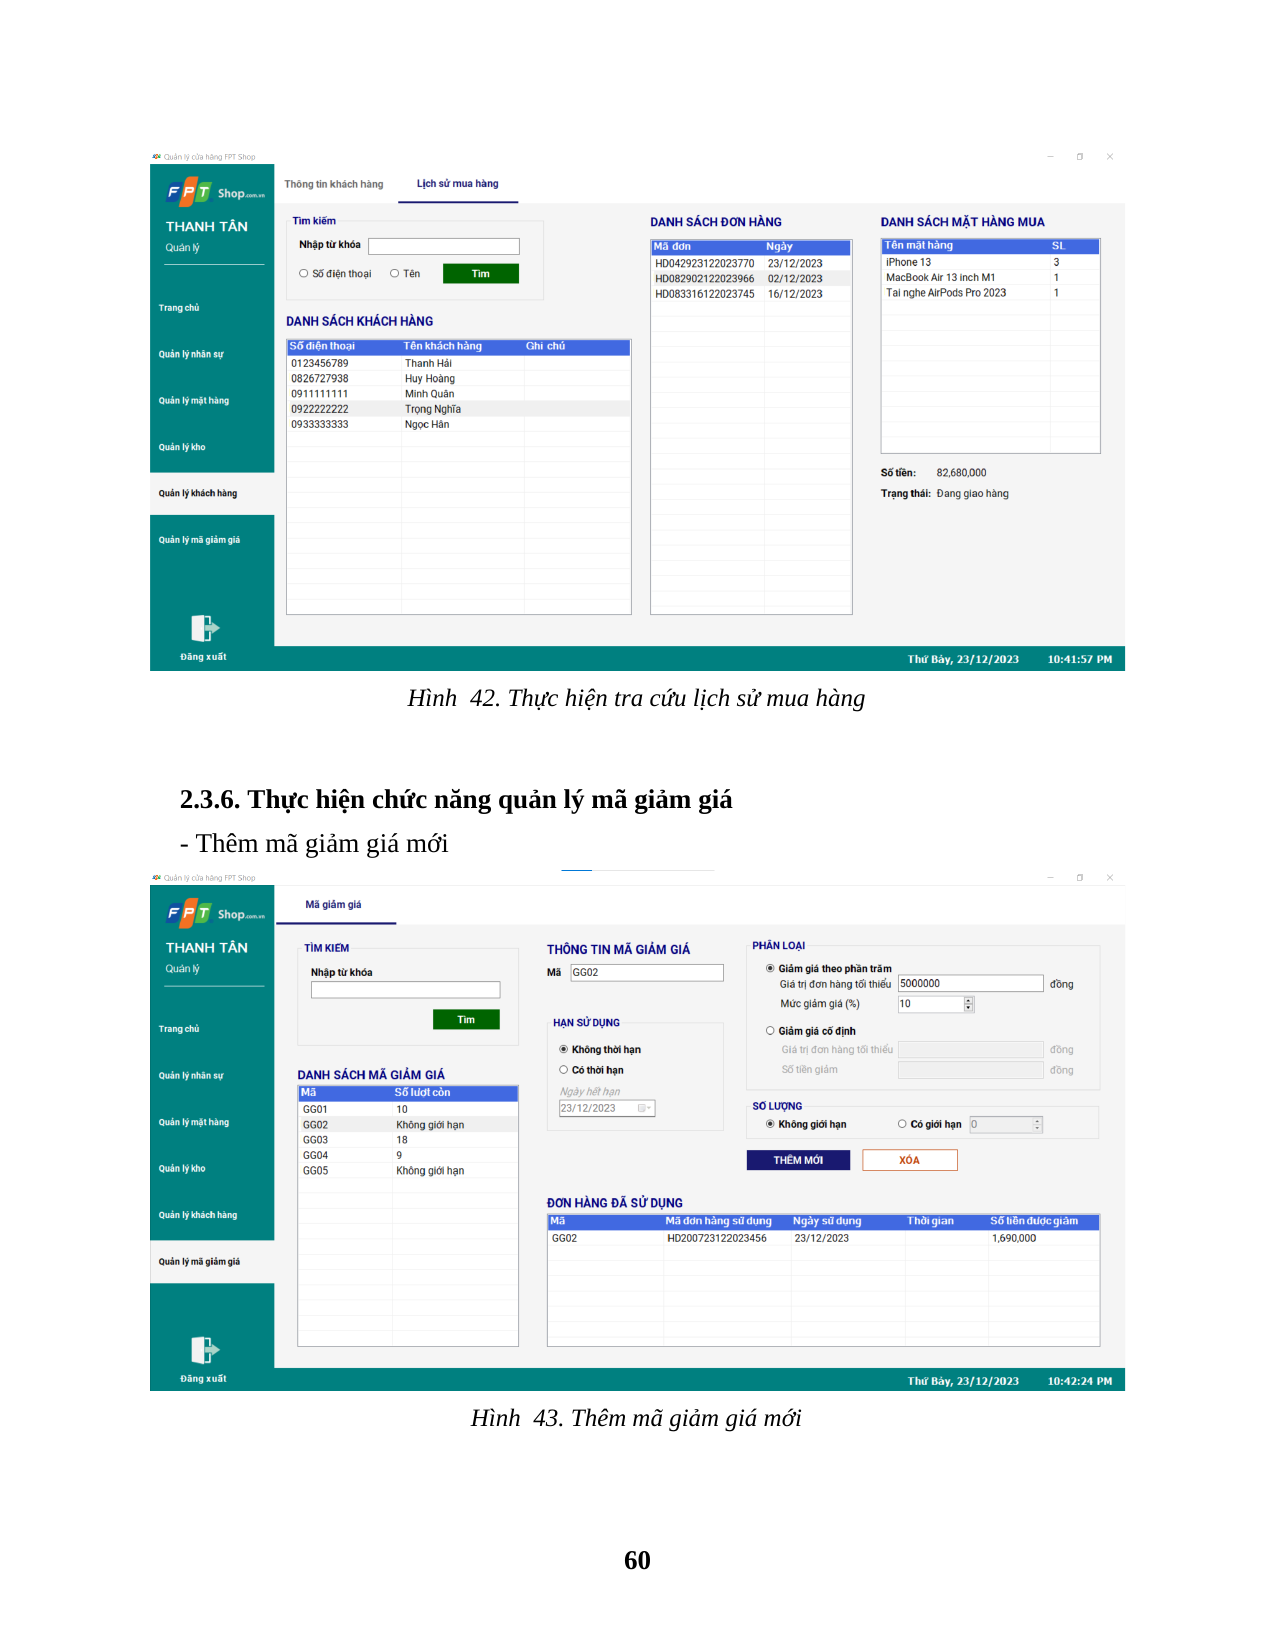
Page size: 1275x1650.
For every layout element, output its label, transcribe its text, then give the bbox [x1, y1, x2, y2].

subtitle 2.3.6. Thực hiện chức năng quản lý mã giảm giá [179, 783, 1125, 814]
text Hình 43. Thêm mã giảm giá mới [150, 1403, 1125, 1431]
text - Thêm mã giảm giá mới [150, 827, 1125, 858]
picture [150, 150, 1125, 671]
text Hình 42. Thực hiện tra cứu lịch sử mua hàng [150, 683, 1125, 712]
picture [150, 870, 1125, 1391]
